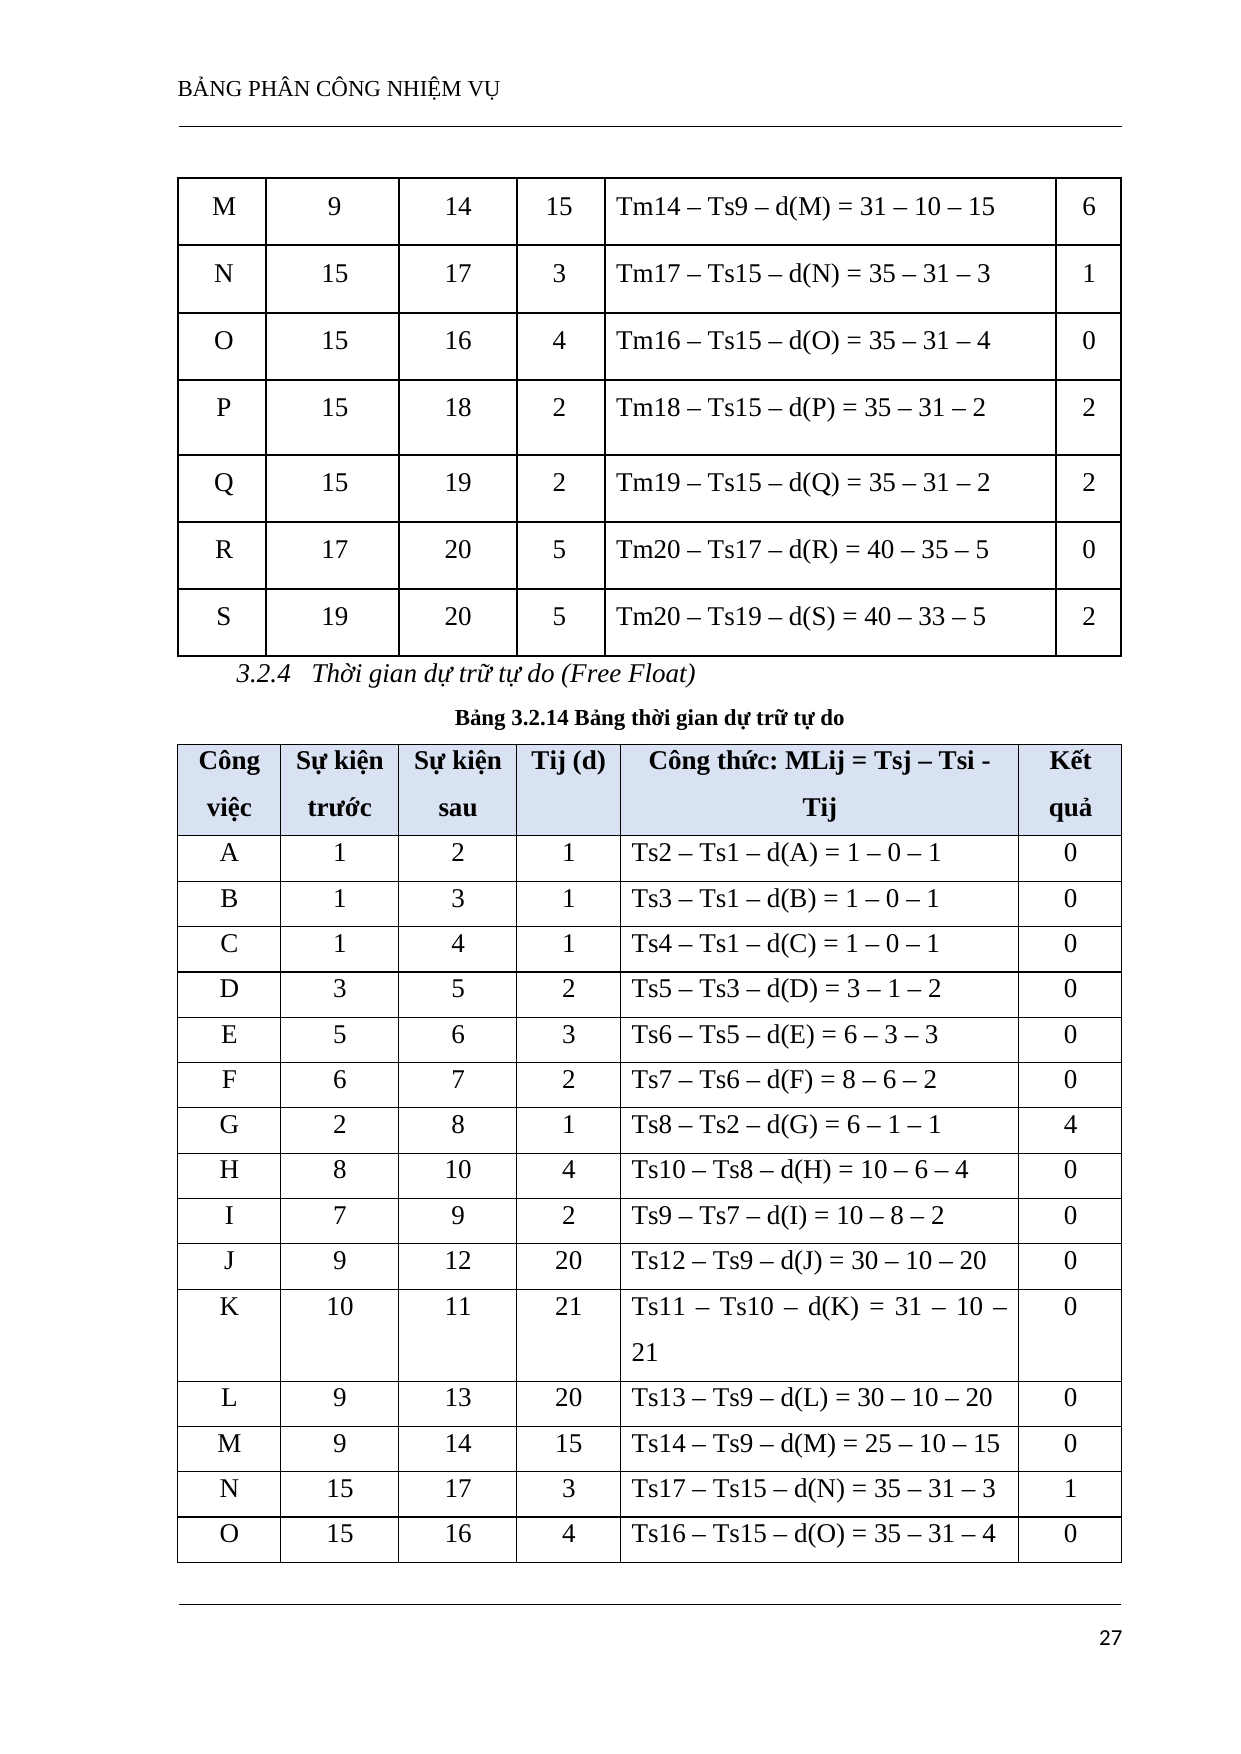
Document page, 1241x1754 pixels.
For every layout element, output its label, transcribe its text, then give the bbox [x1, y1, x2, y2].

table_cell Tm20 – Ts17 – d(R) = 40 – 35 – 5 [606, 523, 1055, 588]
table_cell 0 [1019, 1382, 1121, 1426]
table_header Kết quả [1019, 745, 1121, 835]
table_cell 5 [399, 973, 516, 1017]
table_cell 5 [518, 523, 604, 588]
table_cell 12 [399, 1244, 516, 1288]
table_cell 13 [399, 1382, 516, 1426]
table_cell 0 [1019, 1427, 1121, 1471]
table_header Công việc [178, 745, 280, 835]
table_cell Ts3 – Ts1 – d(B) = 1 – 0 – 1 [621, 882, 1018, 926]
table_cell 9 [399, 1199, 516, 1243]
table_cell M [179, 179, 265, 244]
table_cell 0 [1019, 1290, 1121, 1381]
table_cell 0 [1019, 836, 1121, 881]
table_cell 2 [399, 836, 516, 881]
table_cell Ts5 – Ts3 – d(D) = 3 – 1 – 2 [621, 973, 1018, 1017]
table_cell 9 [281, 1427, 398, 1471]
table_cell B [178, 882, 280, 926]
table_cell Ts16 – Ts15 – d(O) = 35 – 31 – 4 [621, 1518, 1018, 1562]
table_cell 4 [399, 927, 516, 971]
table_cell 17 [399, 1472, 516, 1516]
table_cell 2 [1057, 381, 1120, 454]
table_cell 3 [518, 246, 604, 312]
table_cell M [178, 1427, 280, 1471]
table_cell 15 [267, 456, 398, 521]
table_cell Ts12 – Ts9 – d(J) = 30 – 10 – 20 [621, 1244, 1018, 1288]
table_header Sự kiện trước [281, 745, 398, 835]
table_cell N [178, 1472, 280, 1516]
table_cell 3 [399, 882, 516, 926]
table_cell K [178, 1290, 280, 1381]
table_cell A [178, 836, 280, 881]
table_cell 0 [1019, 927, 1121, 971]
table_cell Q [179, 456, 265, 521]
table_cell 4 [518, 314, 604, 379]
table_cell 1 [1019, 1472, 1121, 1516]
table_cell 15 [267, 246, 398, 312]
table_cell S [179, 590, 265, 655]
table_cell 10 [281, 1290, 398, 1381]
table_cell Ts11 – Ts10 – d(K) = 31 – 10 – 21 [621, 1290, 1018, 1381]
table_cell 11 [399, 1290, 516, 1381]
table_cell Ts13 – Ts9 – d(L) = 30 – 10 – 20 [621, 1382, 1018, 1426]
table_cell 0 [1019, 1244, 1121, 1288]
table_cell Tm16 – Ts15 – d(O) = 35 – 31 – 4 [606, 314, 1055, 379]
table_cell 2 [517, 1199, 620, 1243]
table_cell 20 [400, 523, 516, 588]
table_cell 2 [1057, 590, 1120, 655]
table_cell 15 [267, 381, 398, 454]
table_cell 9 [281, 1244, 398, 1288]
table_cell 2 [517, 973, 620, 1017]
table_header Tij (d) [517, 745, 620, 835]
table_cell 3 [281, 973, 398, 1017]
table_cell Tm20 – Ts19 – d(S) = 40 – 33 – 5 [606, 590, 1055, 655]
table_header Sự kiện sau [399, 745, 516, 835]
table_cell 0 [1019, 973, 1121, 1017]
table_cell 21 [517, 1290, 620, 1381]
table_cell 0 [1019, 882, 1121, 926]
table_cell 20 [517, 1382, 620, 1426]
table_cell 15 [281, 1472, 398, 1516]
table_cell 5 [518, 590, 604, 655]
table_cell Ts4 – Ts1 – d(C) = 1 – 0 – 1 [621, 927, 1018, 971]
table_cell 14 [400, 179, 516, 244]
table_cell 4 [1019, 1108, 1121, 1153]
table_cell 4 [517, 1518, 620, 1562]
table_cell I [178, 1199, 280, 1243]
subtitle Thời gian dự trữ tự do (Free Float) [236, 657, 1122, 688]
table_cell 19 [400, 456, 516, 521]
table_cell Ts6 – Ts5 – d(E) = 6 – 3 – 3 [621, 1018, 1018, 1062]
table_cell 7 [399, 1063, 516, 1107]
table_cell Ts10 – Ts8 – d(H) = 10 – 6 – 4 [621, 1154, 1018, 1198]
table_cell 0 [1019, 1018, 1121, 1062]
table_cell 2 [517, 1063, 620, 1107]
table_cell 15 [267, 314, 398, 379]
table_cell 20 [517, 1244, 620, 1288]
table_cell 8 [281, 1154, 398, 1198]
table_cell 15 [281, 1518, 398, 1562]
table_cell Tm17 – Ts15 – d(N) = 35 – 31 – 3 [606, 246, 1055, 312]
table_cell 8 [399, 1108, 516, 1153]
table_cell 0 [1019, 1518, 1121, 1562]
table_cell 18 [400, 381, 516, 454]
table_cell D [178, 973, 280, 1017]
table_cell 9 [281, 1382, 398, 1426]
table_cell G [178, 1108, 280, 1153]
table_cell 6 [281, 1063, 398, 1107]
table_cell 0 [1019, 1199, 1121, 1243]
table_cell 2 [518, 456, 604, 521]
table_cell 7 [281, 1199, 398, 1243]
table_cell 14 [399, 1427, 516, 1471]
table_cell O [178, 1518, 280, 1562]
table_cell 6 [399, 1018, 516, 1062]
table_cell N [179, 246, 265, 312]
table_cell 5 [281, 1018, 398, 1062]
table_cell 1 [281, 882, 398, 926]
table_cell 4 [517, 1154, 620, 1198]
table_cell 16 [400, 314, 516, 379]
table_cell Tm19 – Ts15 – d(Q) = 35 – 31 – 2 [606, 456, 1055, 521]
table_header Công thức: MLij = Tsj – Tsi - Tij [621, 745, 1018, 835]
table_cell H [178, 1154, 280, 1198]
table_cell 2 [1057, 456, 1120, 521]
table_cell Ts14 – Ts9 – d(M) = 25 – 10 – 15 [621, 1427, 1018, 1471]
table_cell Ts9 – Ts7 – d(I) = 10 – 8 – 2 [621, 1199, 1018, 1243]
table_cell 20 [400, 590, 516, 655]
table_cell Tm14 – Ts9 – d(M) = 31 – 10 – 15 [606, 179, 1055, 244]
table_cell 1 [517, 836, 620, 881]
table_cell F [178, 1063, 280, 1107]
table_cell 1 [517, 882, 620, 926]
table_cell Ts17 – Ts15 – d(N) = 35 – 31 – 3 [621, 1472, 1018, 1516]
table_cell E [178, 1018, 280, 1062]
table_cell Tm18 – Ts15 – d(P) = 35 – 31 – 2 [606, 381, 1055, 454]
table_cell 16 [399, 1518, 516, 1562]
table_cell 3 [517, 1018, 620, 1062]
table_cell 19 [267, 590, 398, 655]
table_cell 15 [517, 1427, 620, 1471]
table_cell 2 [281, 1108, 398, 1153]
table_cell 6 [1057, 179, 1120, 244]
table_cell 1 [1057, 246, 1120, 312]
table_cell 0 [1019, 1063, 1121, 1107]
table_cell 9 [267, 179, 398, 244]
table_cell 0 [1019, 1154, 1121, 1198]
table_cell 10 [399, 1154, 516, 1198]
table_cell 17 [400, 246, 516, 312]
table_cell 1 [281, 927, 398, 971]
table_cell P [179, 381, 265, 454]
table_cell L [178, 1382, 280, 1426]
table_cell R [179, 523, 265, 588]
table_cell Ts2 – Ts1 – d(A) = 1 – 0 – 1 [621, 836, 1018, 881]
table_cell O [179, 314, 265, 379]
table_cell 0 [1057, 523, 1120, 588]
table_cell 3 [517, 1472, 620, 1516]
table_cell J [178, 1244, 280, 1288]
table_cell 1 [281, 836, 398, 881]
table_cell Ts7 – Ts6 – d(F) = 8 – 6 – 2 [621, 1063, 1018, 1107]
table_cell 2 [518, 381, 604, 454]
table_cell 1 [517, 1108, 620, 1153]
table_cell 1 [517, 927, 620, 971]
table_cell 17 [267, 523, 398, 588]
table_cell Ts8 – Ts2 – d(G) = 6 – 1 – 1 [621, 1108, 1018, 1153]
table_cell 0 [1057, 314, 1120, 379]
table_cell 15 [518, 179, 604, 244]
table_cell C [178, 927, 280, 971]
